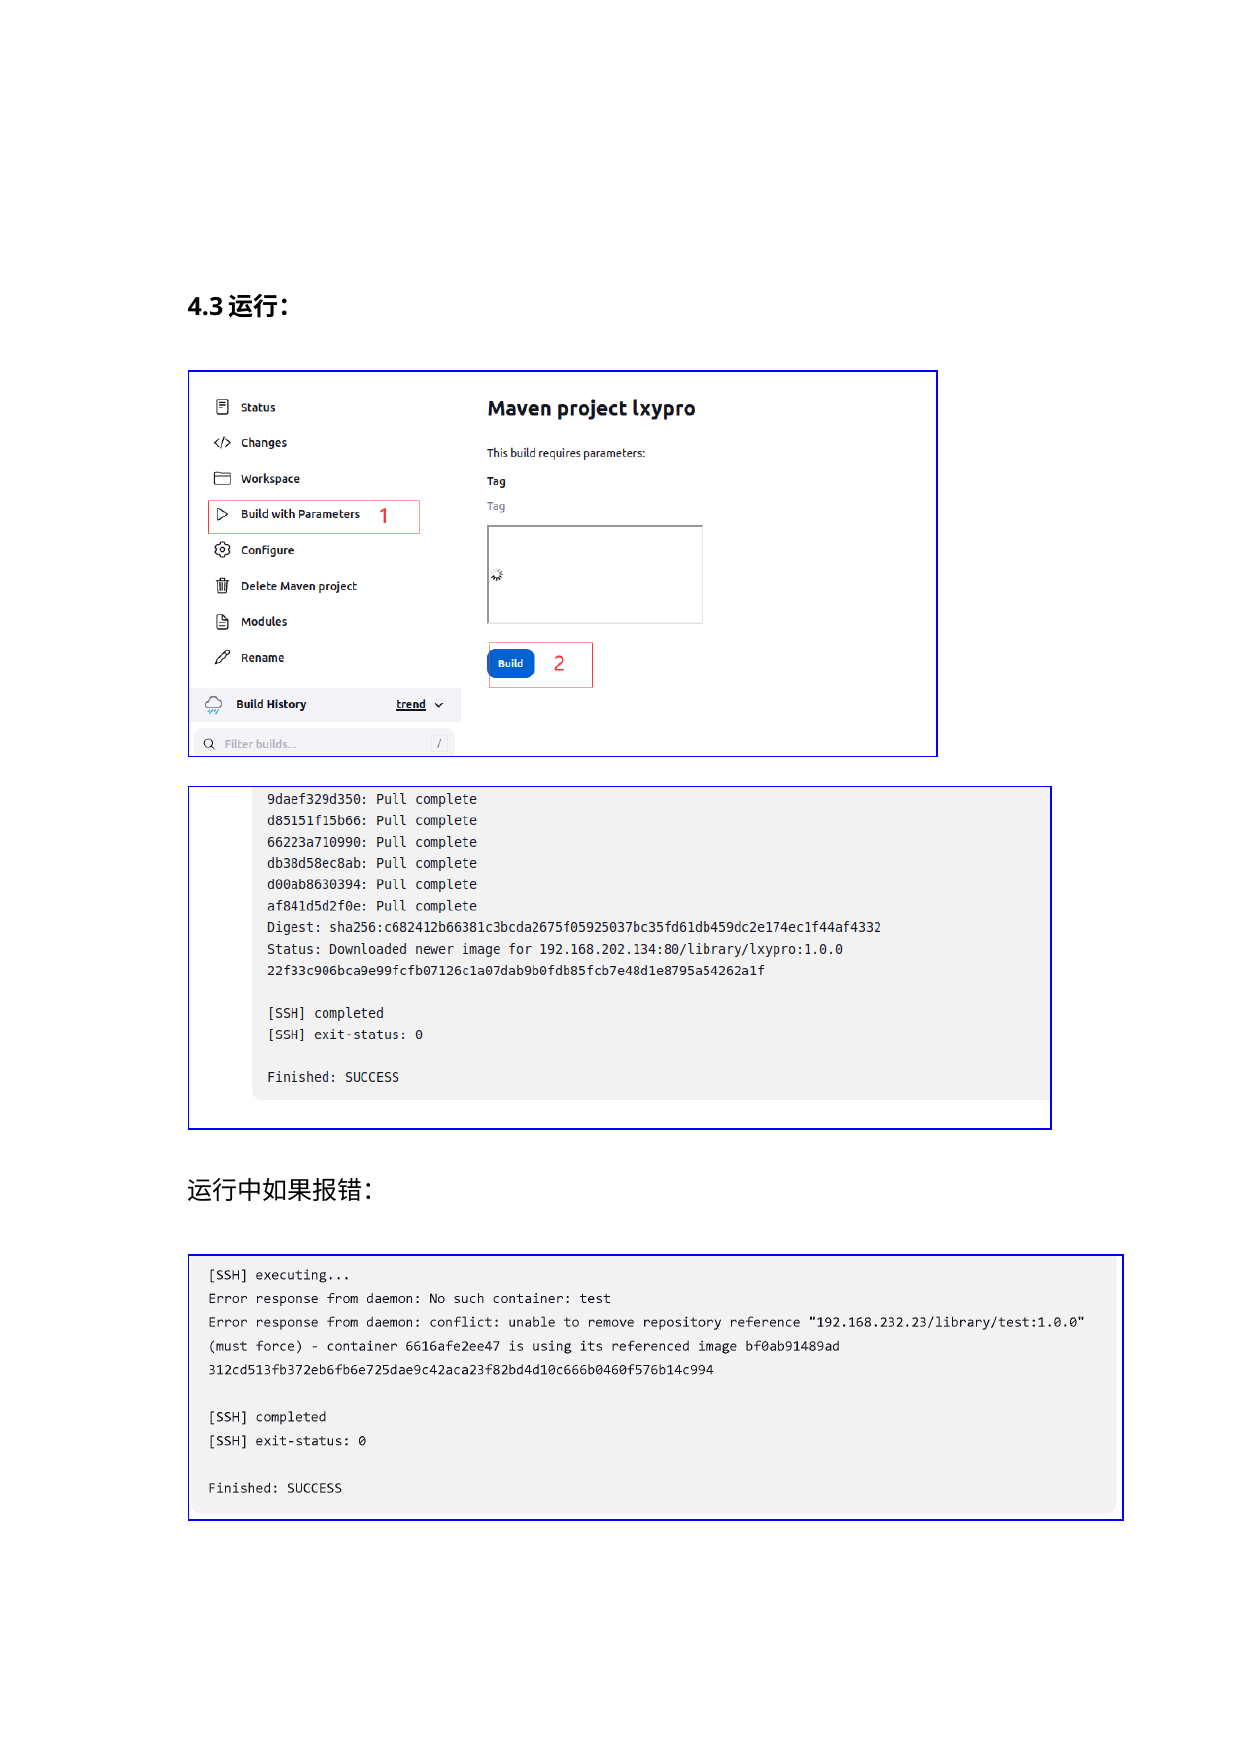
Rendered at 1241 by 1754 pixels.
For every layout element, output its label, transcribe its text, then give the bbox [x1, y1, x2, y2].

picture [189, 1256, 1122, 1519]
picture [189, 372, 936, 756]
text 运行中如果报错： [187, 1156, 1053, 1221]
subtitle 4.3运行： [187, 272, 1053, 337]
picture [189, 787, 1050, 1128]
